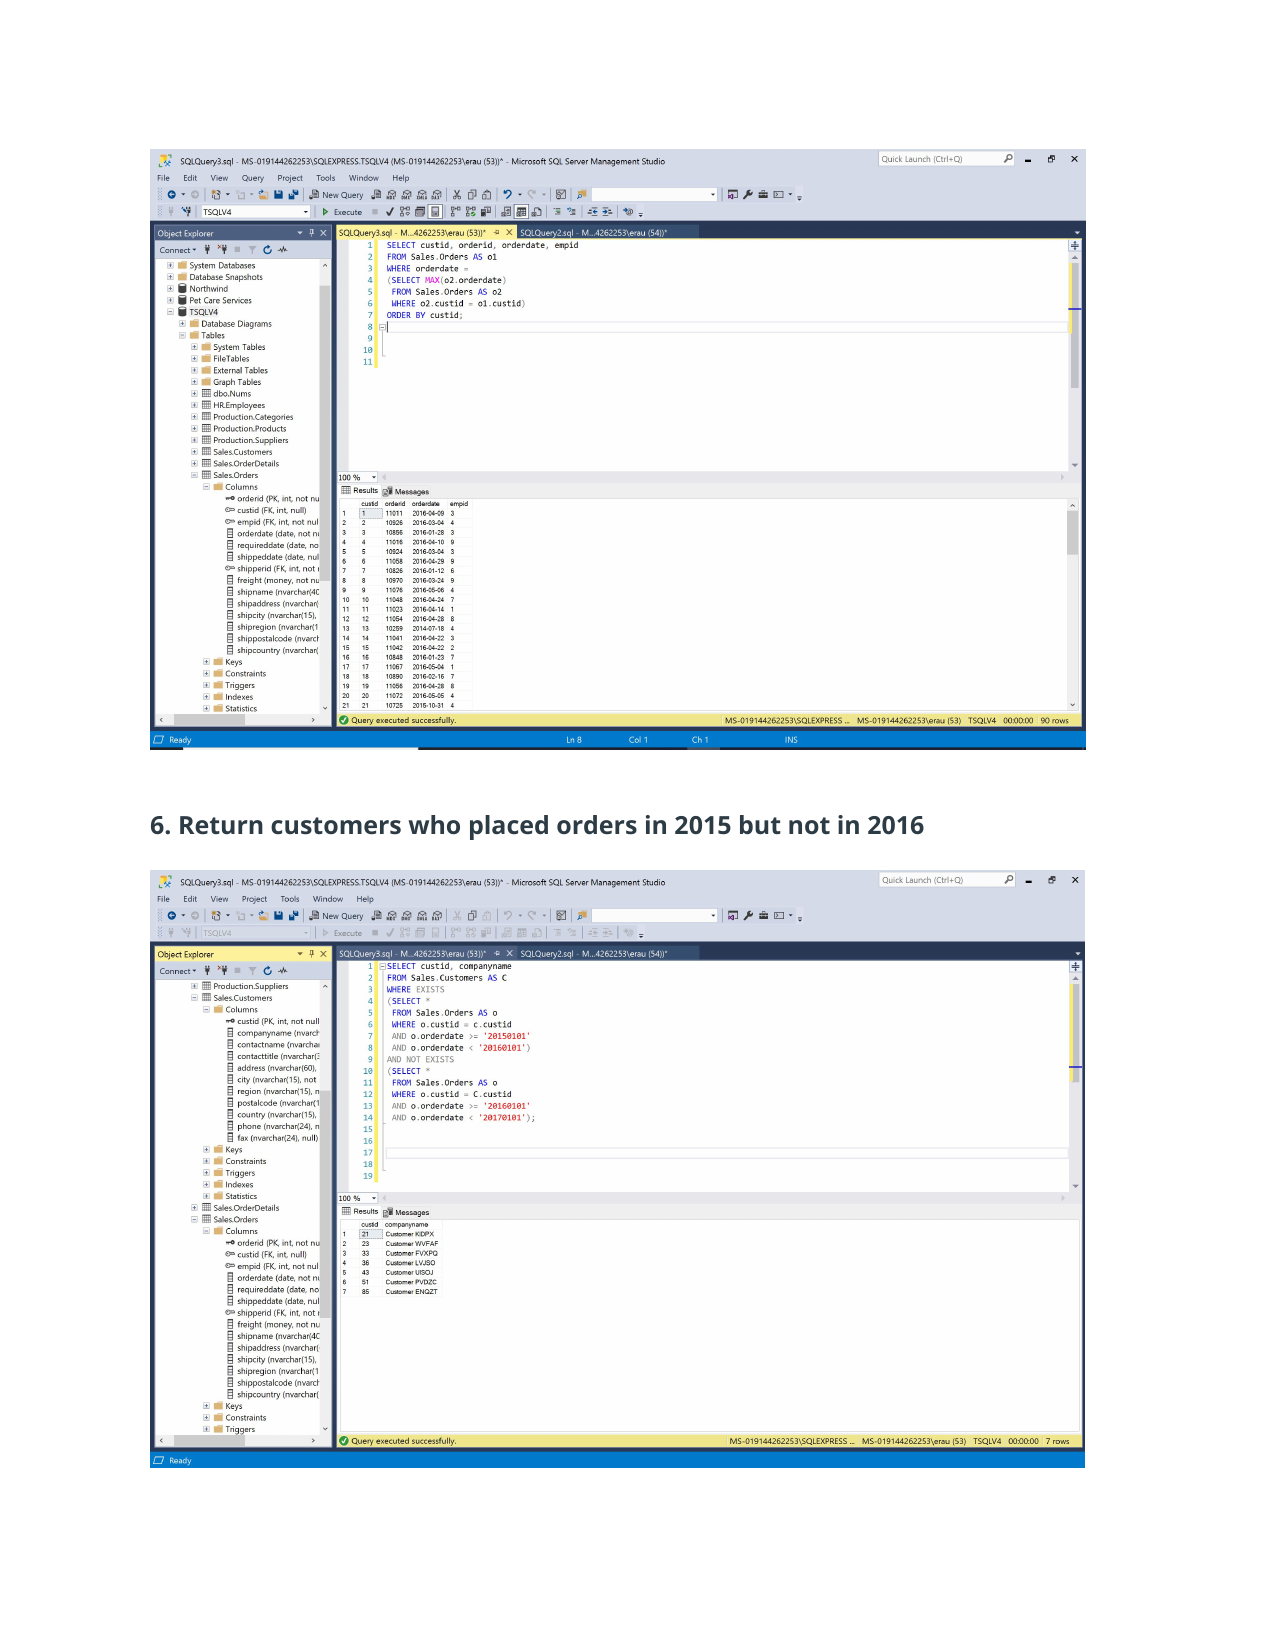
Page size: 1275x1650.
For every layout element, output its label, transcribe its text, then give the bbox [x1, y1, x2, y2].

picture [150, 149, 1086, 750]
picture [150, 870, 1085, 1468]
text 6. Return customers who placed orders in 2015 but not in 2016 [150, 808, 1125, 842]
